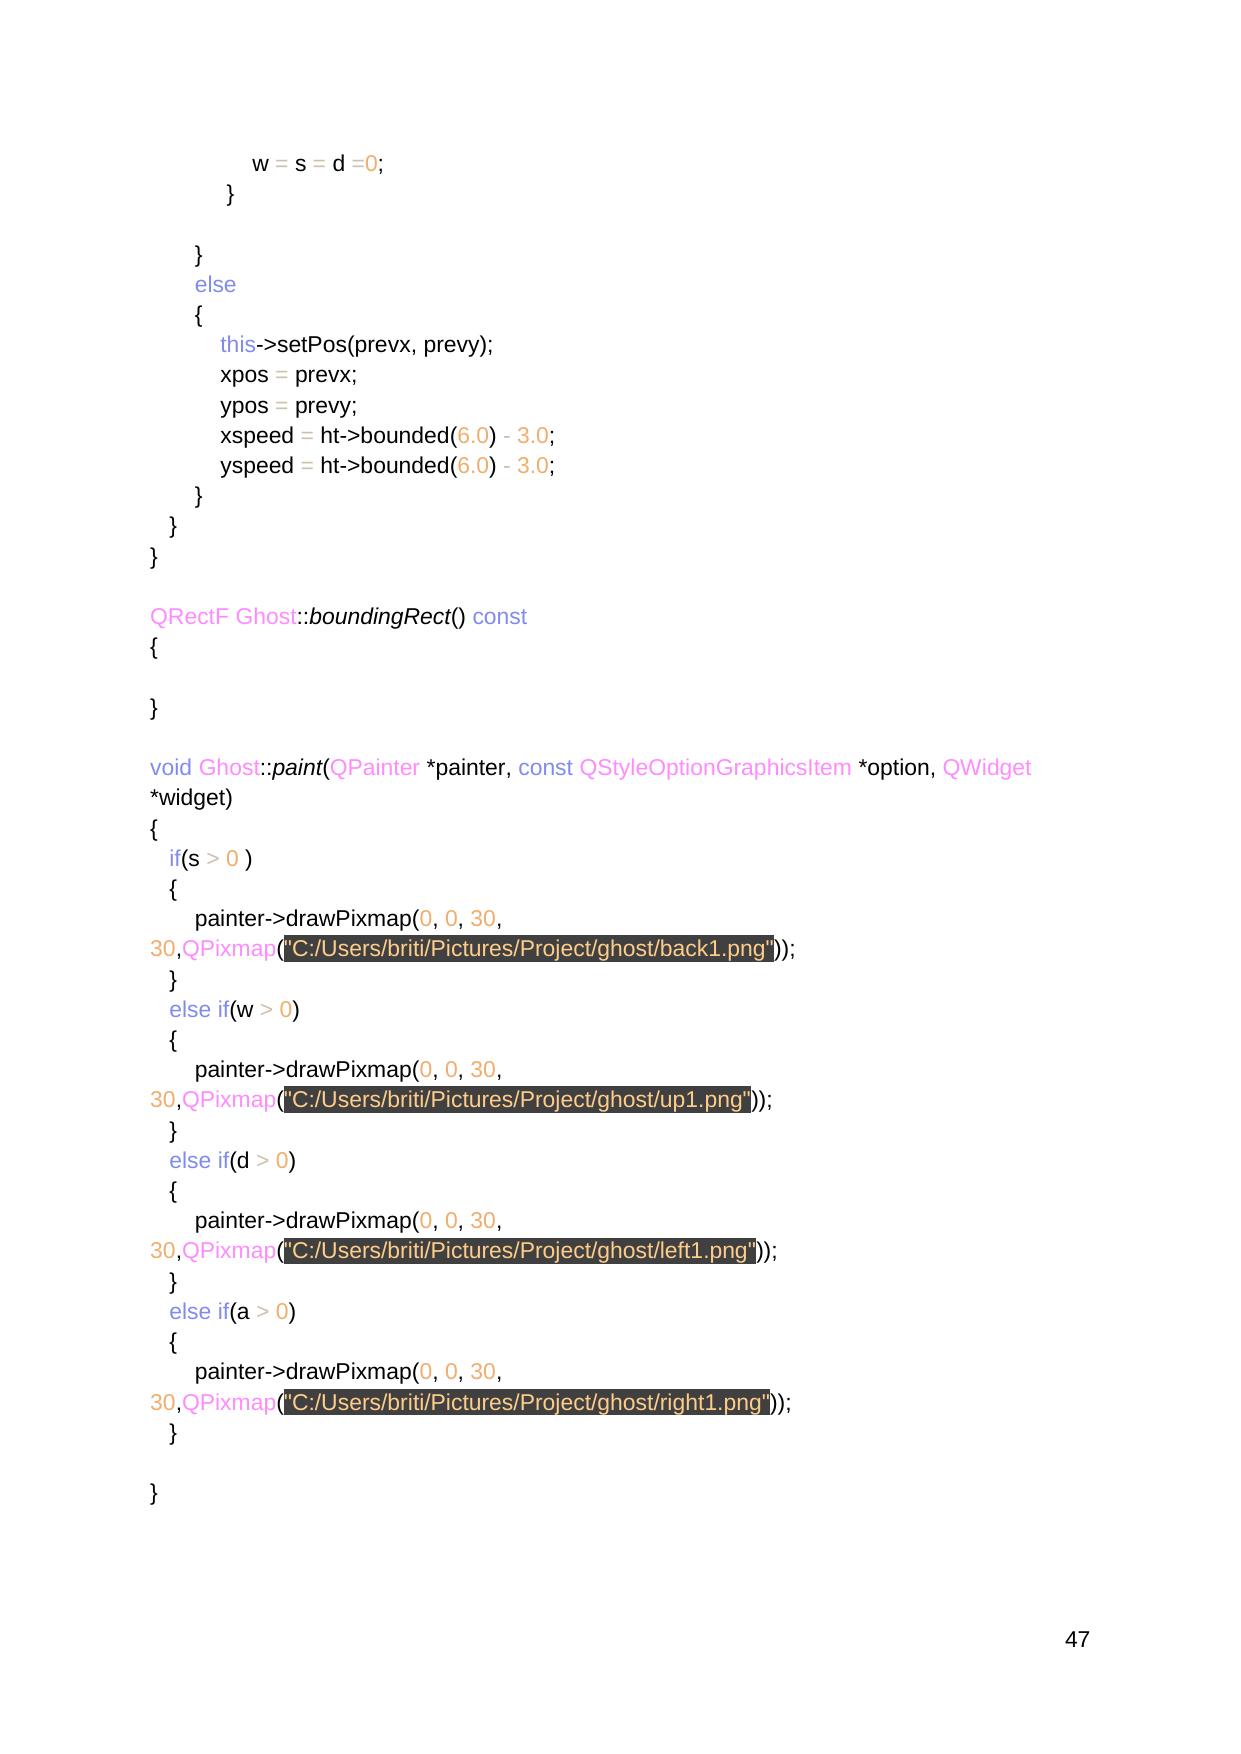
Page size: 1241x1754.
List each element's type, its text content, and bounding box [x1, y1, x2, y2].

text else if(w > 0) [150, 996, 1090, 1022]
text xspeed = ht->bounded(6.0) - 3.0; [150, 422, 1090, 448]
text } [150, 543, 1090, 569]
text yspeed = ht->bounded(6.0) - 3.0; [150, 452, 1090, 478]
text if(s > 0 ) [150, 845, 1090, 871]
text void Ghost::paint(QPainter *painter, const QStyleOptionGraphicsItem *option, QWidget *widget) [150, 754, 1090, 811]
text xpos = prevx; [150, 361, 1090, 388]
text } [150, 482, 1090, 509]
text { [150, 1328, 1090, 1354]
text { [150, 1026, 1090, 1052]
text } [150, 694, 1090, 720]
text } [150, 1117, 1090, 1143]
text painter->drawPixmap(0, 0, 30, 30,QPixmap("C:/Users/briti/Pictures/Project/ghost/left1.png")); [150, 1207, 1090, 1264]
text { [150, 1177, 1090, 1203]
text QRectF Ghost::boundingRect() const [150, 603, 1090, 629]
text } [150, 512, 1090, 539]
text ypos = prevy; [150, 392, 1090, 418]
text { [150, 633, 1090, 660]
text painter->drawPixmap(0, 0, 30, 30,QPixmap("C:/Users/briti/Pictures/Project/ghost/back1.png")); [150, 905, 1090, 962]
text w = s = d =0; [150, 150, 1090, 176]
text { [150, 814, 1090, 841]
text } [150, 180, 1090, 207]
text this->setPos(prevx, prevy); [150, 331, 1090, 358]
text painter->drawPixmap(0, 0, 30, 30,QPixmap("C:/Users/briti/Pictures/Project/ghost/up1.png")); [150, 1056, 1090, 1113]
text } [150, 1268, 1090, 1294]
text else if(a > 0) [150, 1298, 1090, 1324]
text } [150, 1479, 1090, 1506]
text } [150, 1419, 1090, 1445]
text painter->drawPixmap(0, 0, 30, 30,QPixmap("C:/Users/briti/Pictures/Project/ghost/right1.png")); [150, 1358, 1090, 1415]
text { [150, 301, 1090, 327]
text } [150, 966, 1090, 992]
text } [150, 241, 1090, 267]
text else if(d > 0) [150, 1147, 1090, 1173]
text else [150, 271, 1090, 297]
text { [150, 875, 1090, 901]
